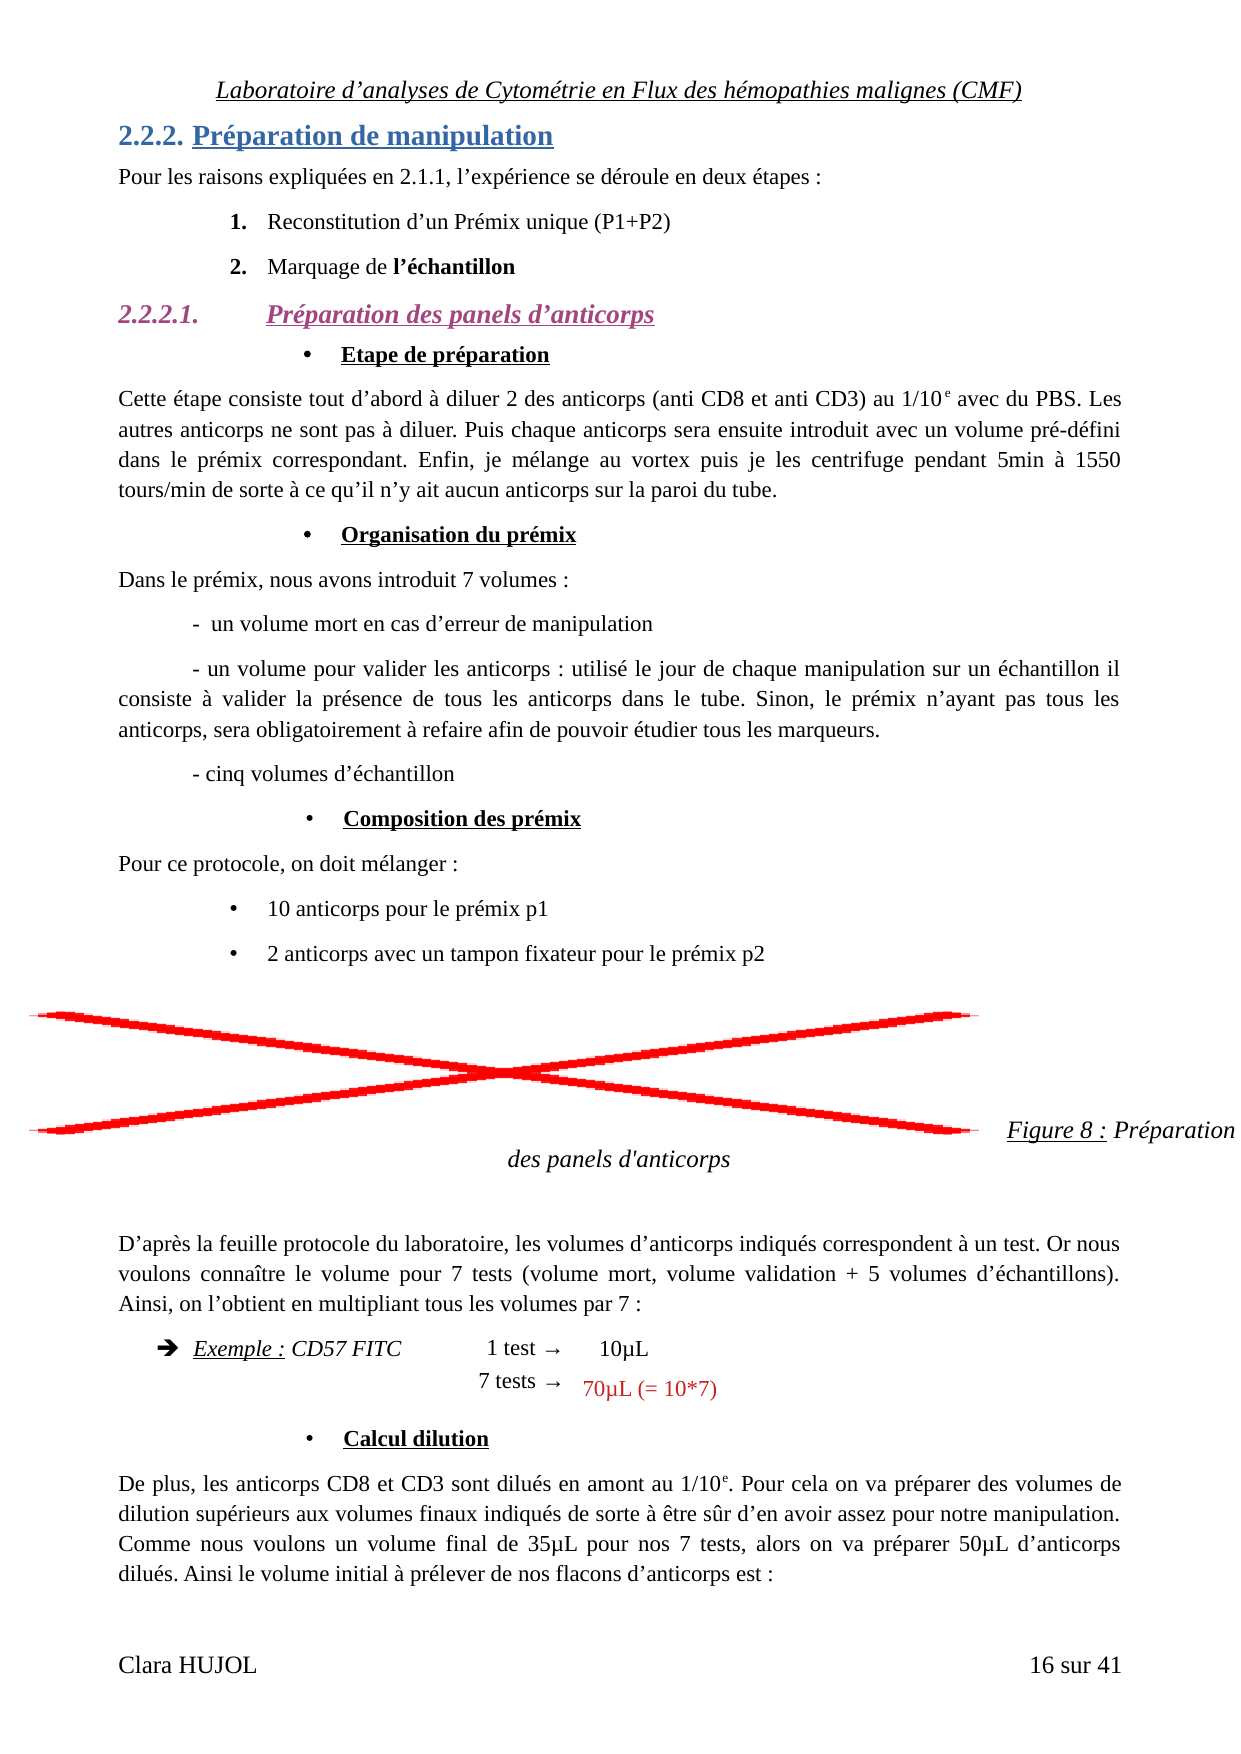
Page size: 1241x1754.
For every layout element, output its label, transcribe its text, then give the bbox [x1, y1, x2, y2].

picture [2, 1008, 1007, 1139]
list 10 anticorps pour le prémix p1 [229, 895, 1122, 921]
subtitle Préparation de manipulation [118, 118, 1122, 152]
text Dans le prémix, nous avons introduit 7 volumes : [118, 566, 1122, 592]
subtitle Préparation des panels d’anticorps [118, 298, 1122, 329]
list Etape de préparation [303, 341, 1122, 367]
text De plus, les anticorps CD8 et CD3 sont dilués en amont au 1/10e. Pour cela on va préparer des volumes de dilution supérieurs aux volumes finaux indiqués de sorte à être sûr d’en avoir assez pour notre manipulation. Comme nous voulons un volume final de 35µL pour nos 7 tests, alors on va préparer 50µL d’anticorps dilués. Ainsi le volume initial à prélever de nos flacons d’anticorps est : [118, 1469, 1122, 1587]
list Organisation du prémix [303, 521, 1122, 547]
list 2 anticorps avec un tampon fixateur pour le prémix p2 [229, 940, 1122, 966]
text - un volume pour valider les anticorps : utilisé le jour de chaque manipulation sur un échantillon il consiste à valider la présence de tous les anticorps dans le tube. Sinon, le prémix n’ayant pas tous les anticorps, sera obligatoirement à refaire afin de pouvoir étudier tous les marqueurs. [118, 655, 1122, 742]
text D’après la feuille protocole du laboratoire, les volumes d’anticorps indiqués correspondent à un test. Or nous voulons connaître le volume pour 7 tests (volume mort, volume validation + 5 volumes d’échantillons). Ainsi, on l’obtient en multipliant tous les volumes par 7 : [118, 1230, 1122, 1317]
text Pour ce protocole, on doit mélanger : [118, 850, 1122, 876]
text - cinq volumes d’échantillon [118, 761, 1122, 787]
list Composition des prémix [306, 805, 1122, 832]
list Marquage de l’échantillon [229, 253, 1122, 279]
list Calcul dilution [306, 1425, 1122, 1451]
text Pour les raisons expliquées en 2.1.1, l’expérience se déroule en deux étapes : [118, 163, 1122, 190]
text Cette étape consiste tout d’abord à diluer 2 des anticorps (anti CD8 et anti CD3) au 1/10e avec du PBS. Les autres anticorps ne sont pas à diluer. Puis chaque anticorps sera ensuite introduit avec un volume pré-défini dans le prémix correspondant. Enfin, je mélange au vortex puis je les centrifuge pendant 5min à 1550 tours/min de sorte à ce qu’il n’y ait aucun anticorps sur la paroi du tube. [118, 386, 1122, 502]
text - un volume mort en cas d’erreur de manipulation [118, 611, 1122, 637]
list Exemple : CD57 FITC [156, 1335, 1122, 1362]
list Reconstitution d’un Prémix unique (P1+P2) [229, 208, 1122, 234]
